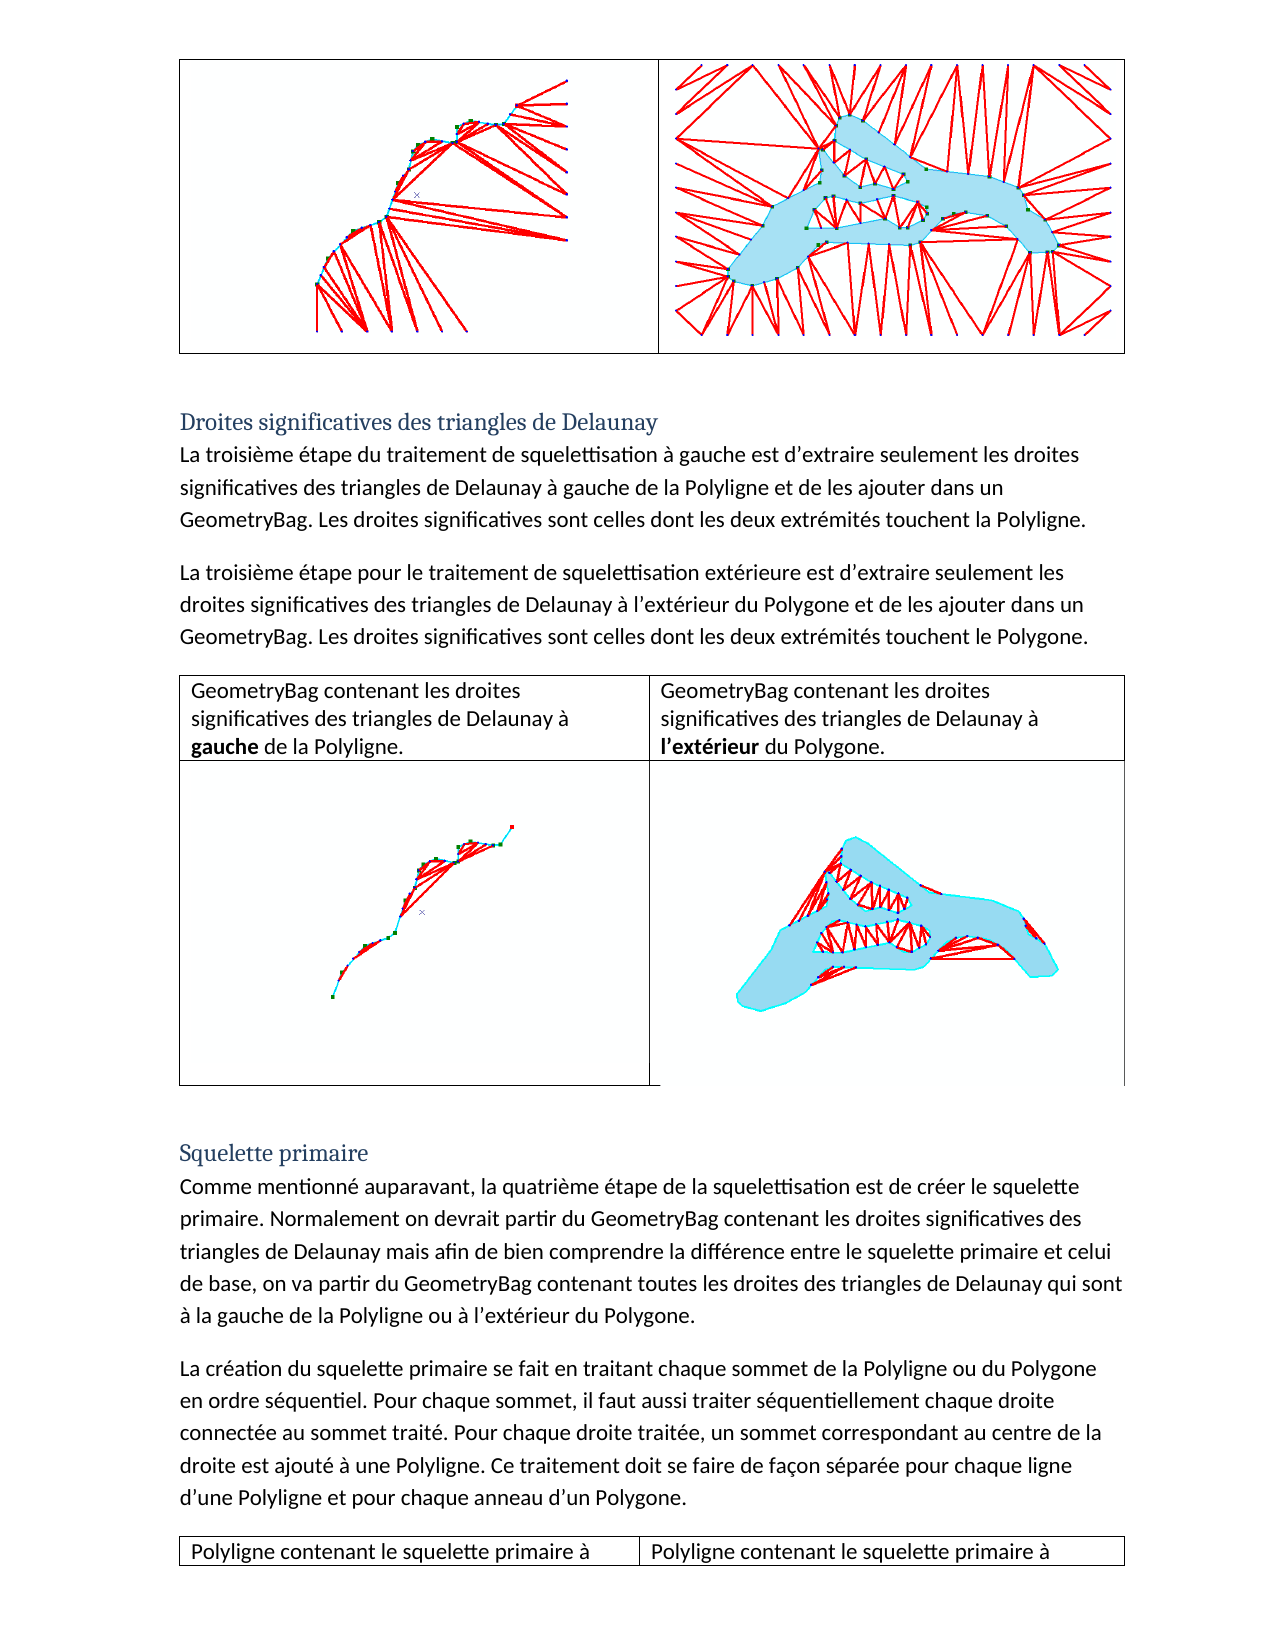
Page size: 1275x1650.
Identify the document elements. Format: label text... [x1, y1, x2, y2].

table_header GeometryBag contenant les droites significatives des triangles de Delaunay à l’extérieur du Polygone. [650, 676, 1124, 760]
picture [190, 761, 650, 1063]
text La troisième étape pour le traitement de squelettisation extérieure est d’extraire seulement les droites significatives des triangles de Delaunay à l’extérieur du Polygone et de les ajouter dans un GeometryBag. Les droites significatives sont celles dont les deux extrémités touchent le Polygone. [179, 558, 1125, 650]
picture [669, 60, 1117, 339]
subtitle Squelette primaire [150, 1139, 1125, 1168]
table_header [640, 1537, 1124, 1565]
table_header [180, 1537, 639, 1565]
subtitle Droites significatives des triangles de Delaunay [150, 407, 1125, 436]
table_cell [650, 761, 660, 1085]
text La création du squelette primaire se fait en traitant chaque sommet de la Polyligne ou du Polygone en ordre séquentiel. Pour chaque sommet, il faut aussi traiter séquentiellement chaque droite connectée au sommet traité. Pour chaque droite traitée, un sommet correspondant au centre de la droite est ajouté à une Polyligne. Ce traitement doit se faire de façon séparée pour chaque ligne d’une Polyligne et pour chaque anneau d’un Polygone. [179, 1354, 1125, 1511]
text La troisième étape du traitement de squelettisation à gauche est d’extraire seulement les droites significatives des triangles de Delaunay à gauche de la Polyligne et de les ajouter dans un GeometryBag. Les droites significatives sont celles dont les deux extrémités touchent la Polyligne. [179, 440, 1125, 533]
table_header GeometryBag contenant les droites significatives des triangles de Delaunay à gauche de la Polyligne. [180, 676, 649, 760]
picture [190, 60, 650, 340]
table_cell [659, 60, 1124, 353]
table_cell [180, 761, 649, 1085]
text Comme mentionné auparavant, la quatrième étape de la squelettisation est de créer le squelette primaire. Normalement on devrait partir du GeometryBag contenant les droites significatives des triangles de Delaunay mais afin de bien comprendre la différence entre le squelette primaire et celui de base, on va partir du GeometryBag contenant toutes les droites des triangles de Delaunay qui sont à la gauche de la Polyligne ou à l’extérieur du Polygone. [179, 1172, 1125, 1329]
picture [660, 761, 1125, 1086]
table_cell [180, 60, 658, 353]
